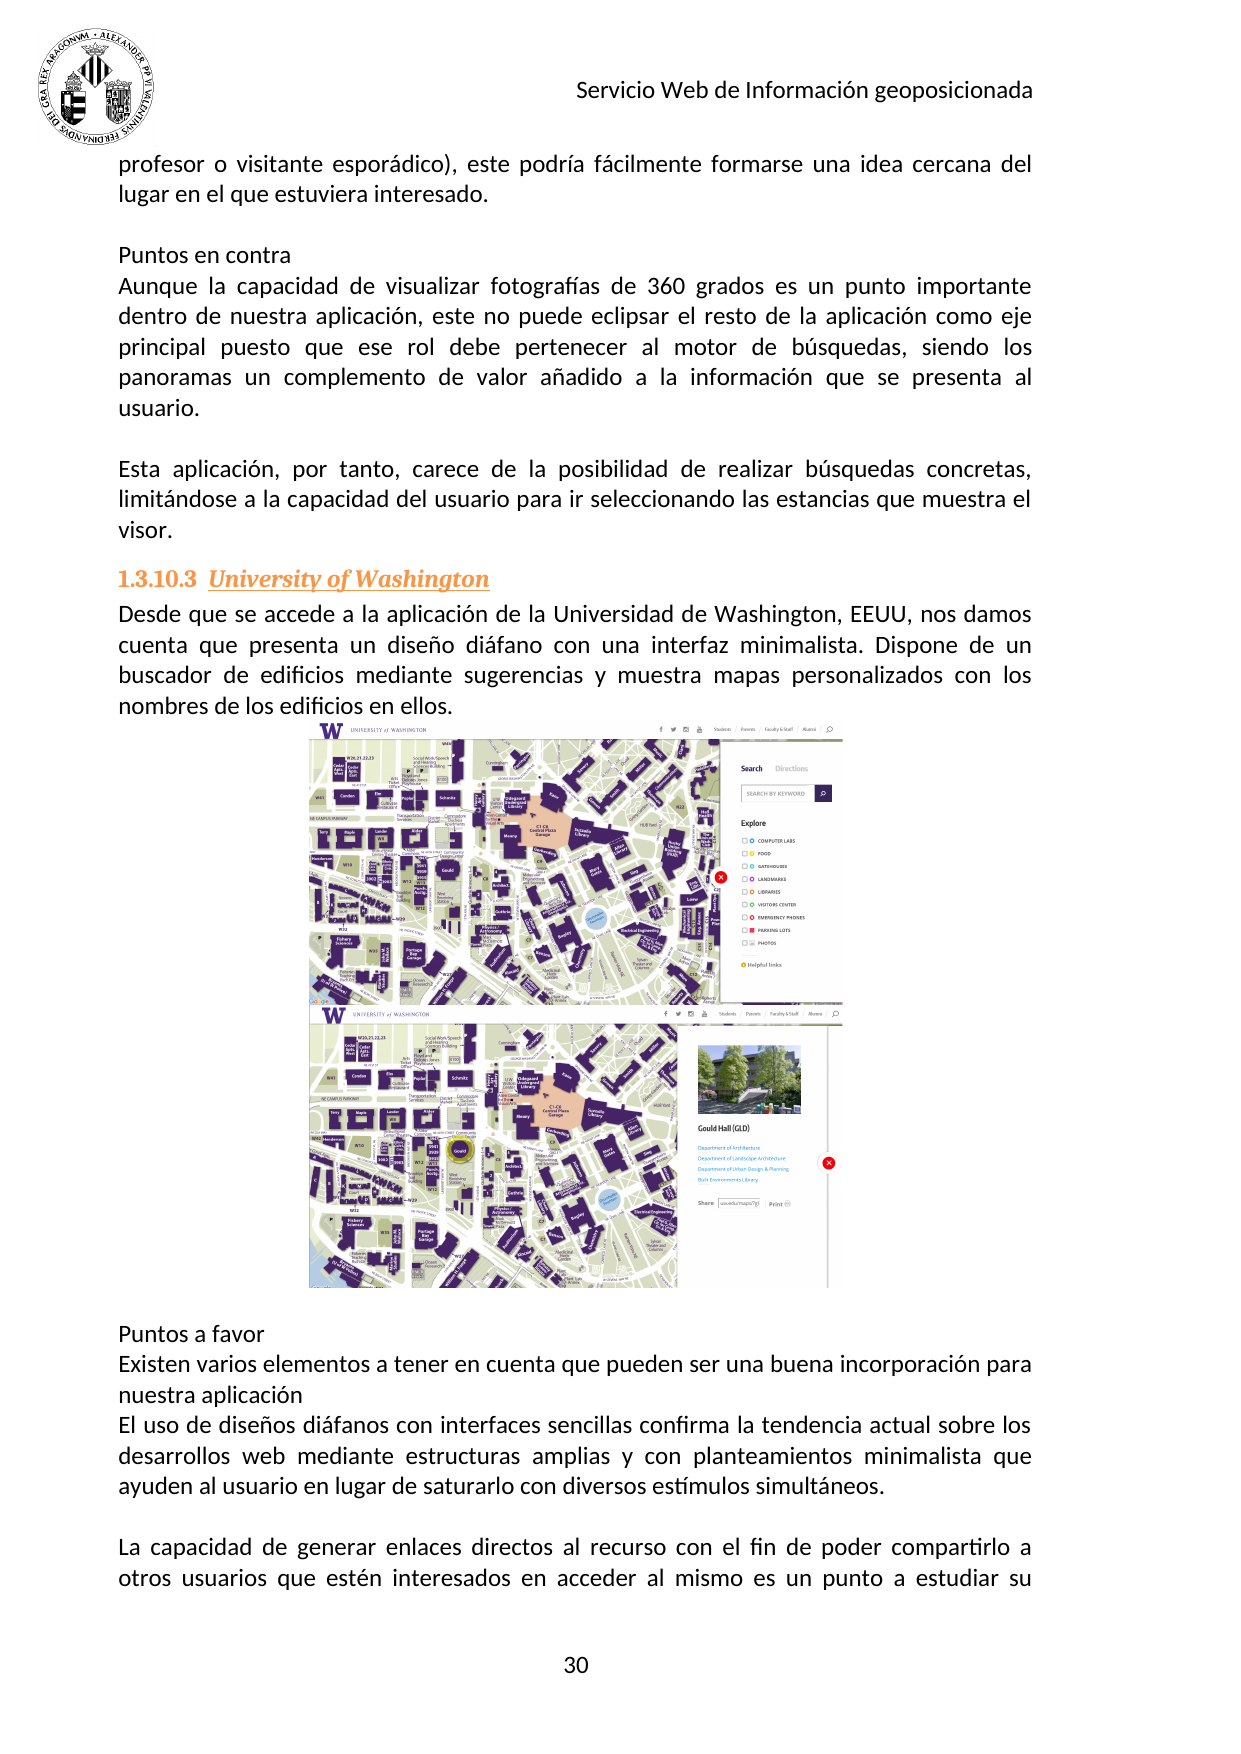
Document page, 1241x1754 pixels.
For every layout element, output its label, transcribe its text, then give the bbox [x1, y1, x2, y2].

text Existen varios elementos a tener en cuenta que pueden ser una buena incorporación para nuestra aplicación [118, 1348, 1033, 1409]
picture [309, 720, 843, 1288]
text El uso de diseños diáfanos con interfaces sencillas confirma la tendencia actual sobre los desarrollos web mediante estructuras amplias y con planteamientos minimalista que ayuden al usuario en lugar de saturarlo con diversos estímulos simultáneos. [118, 1409, 1033, 1501]
text Esta aplicación, por tanto, carece de la posibilidad de realizar búsquedas concretas, limitándose a la capacidad del usuario para ir seleccionando las estancias que muestra el visor. [118, 453, 1033, 544]
text Desde que se accede a la aplicación de la Universidad de Washington, EEUU, nos damos cuenta que presenta un diseño diáfano con una interfaz minimalista. Dispone de un buscador de edificios mediante sugerencias y muestra mapas personalizados con los nombres de los edificios en ellos. [118, 598, 1033, 720]
subtitle University of Washington [118, 565, 1033, 594]
picture [34, 25, 157, 147]
text Puntos en contra [118, 239, 1033, 270]
text Puntos a favor [118, 1318, 1033, 1348]
text Aunque la capacidad de visualizar fotografías de 360 grados es un punto importante dentro de nuestra aplicación, este no puede eclipsar el resto de la aplicación como eje principal puesto que ese rol debe pertenecer al motor de búsquedas, siendo los panoramas un complemento de valor añadido a la información que se presenta al usuario. [118, 270, 1033, 422]
